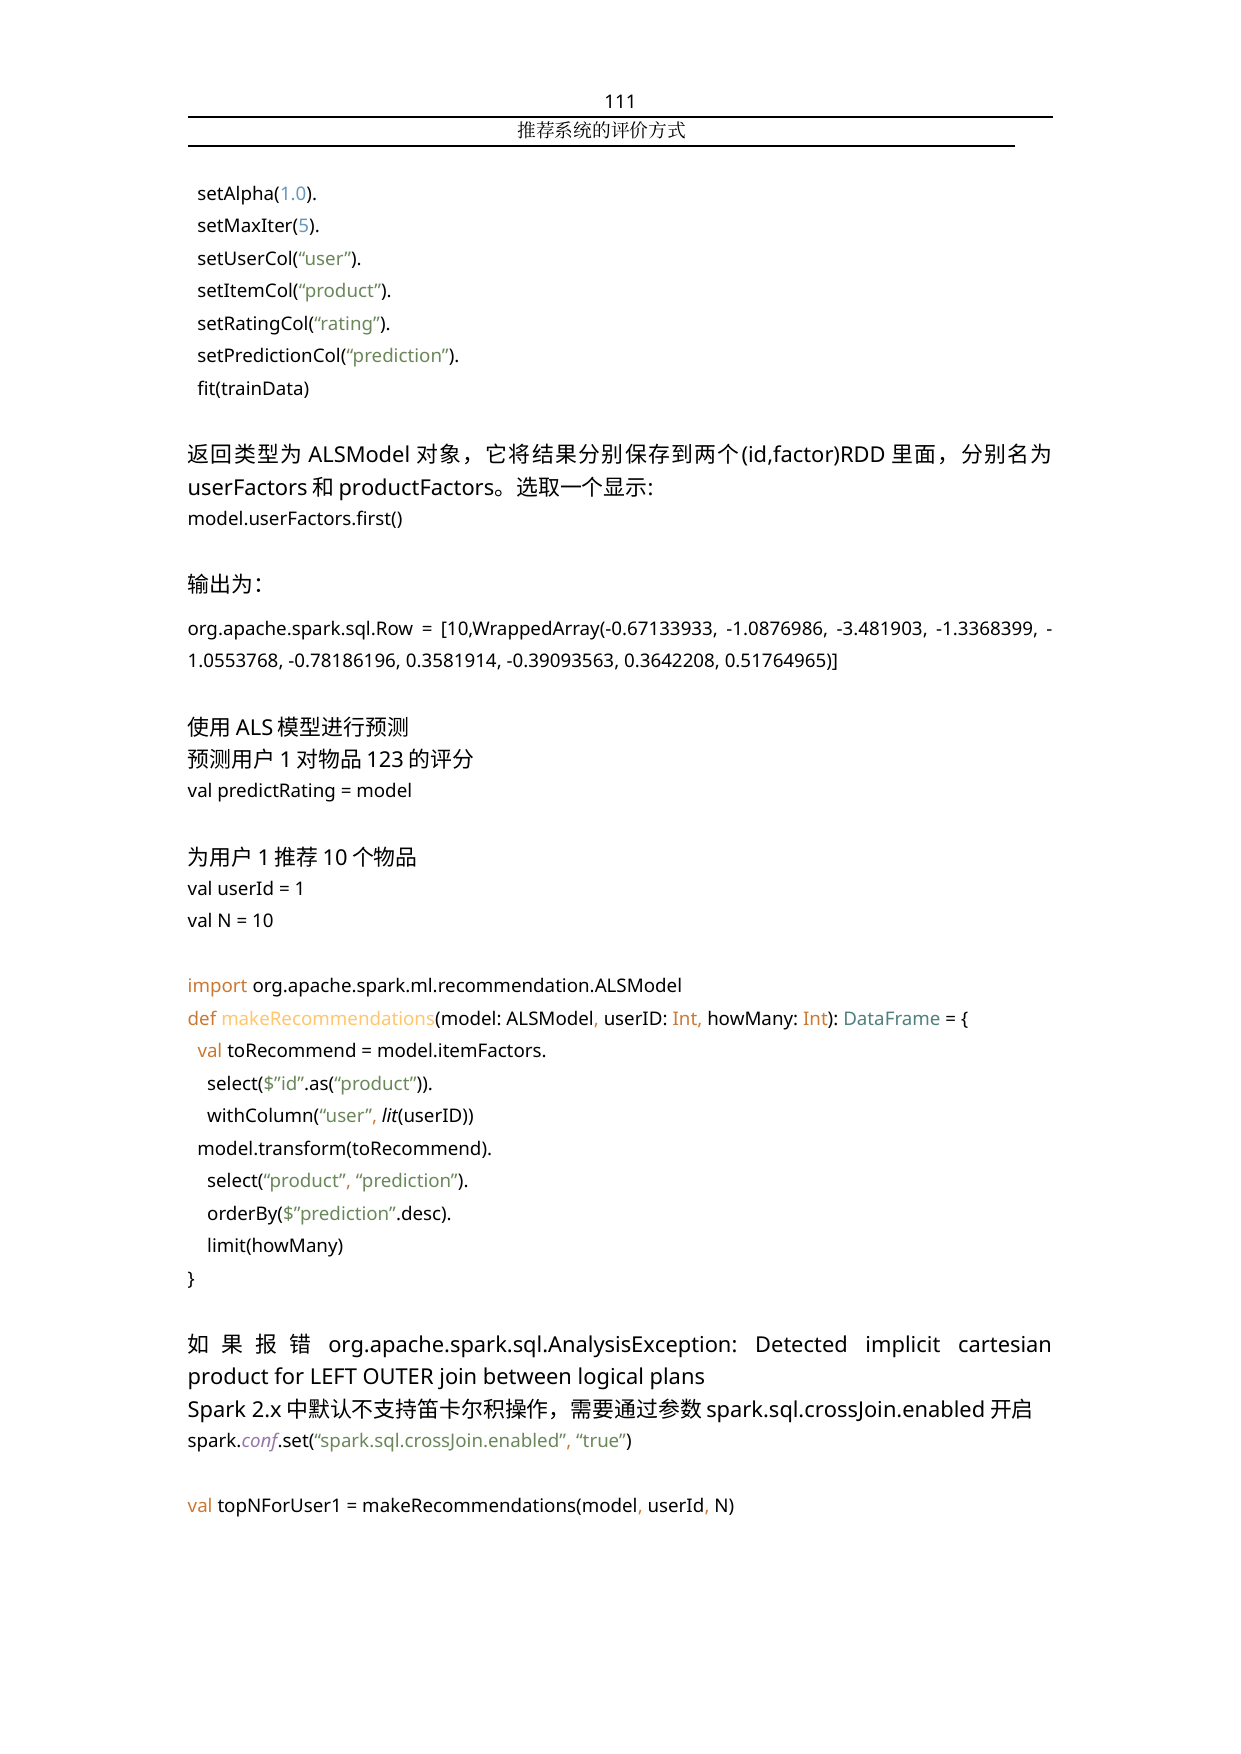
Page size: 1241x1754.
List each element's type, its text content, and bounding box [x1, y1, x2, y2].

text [187, 1294, 1053, 1522]
text org.apache.spark.sql.Row = [10,WrappedArray(-0.67133933, -1.0876986, -3.481903, -1.3368399, -1.0553768, -0.78186196, 0.3581914, -0.39093563, 0.3642208, 0.51764965)] 使用ALS模型进行预测 预测用户1对物品123的评分 val predictRating = model 为用户1推荐10个物品 val userId = 1 val N = 10 import org.apache.spark.ml.recommendation.ALSModel def makeRecommendations(model: ALSModel, userID: Int, howMany: Int): DataFrame = { val toRecommend = model.itemFactors. select($”id”.as(“product”)). withColumn(“user”, lit(userID)) model.transform(toRecommend). select(“product”, “prediction”). orderBy($”prediction”.desc). limit(howMany) } [187, 612, 1053, 1294]
text 输出为： [187, 567, 1053, 599]
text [187, 177, 1053, 534]
